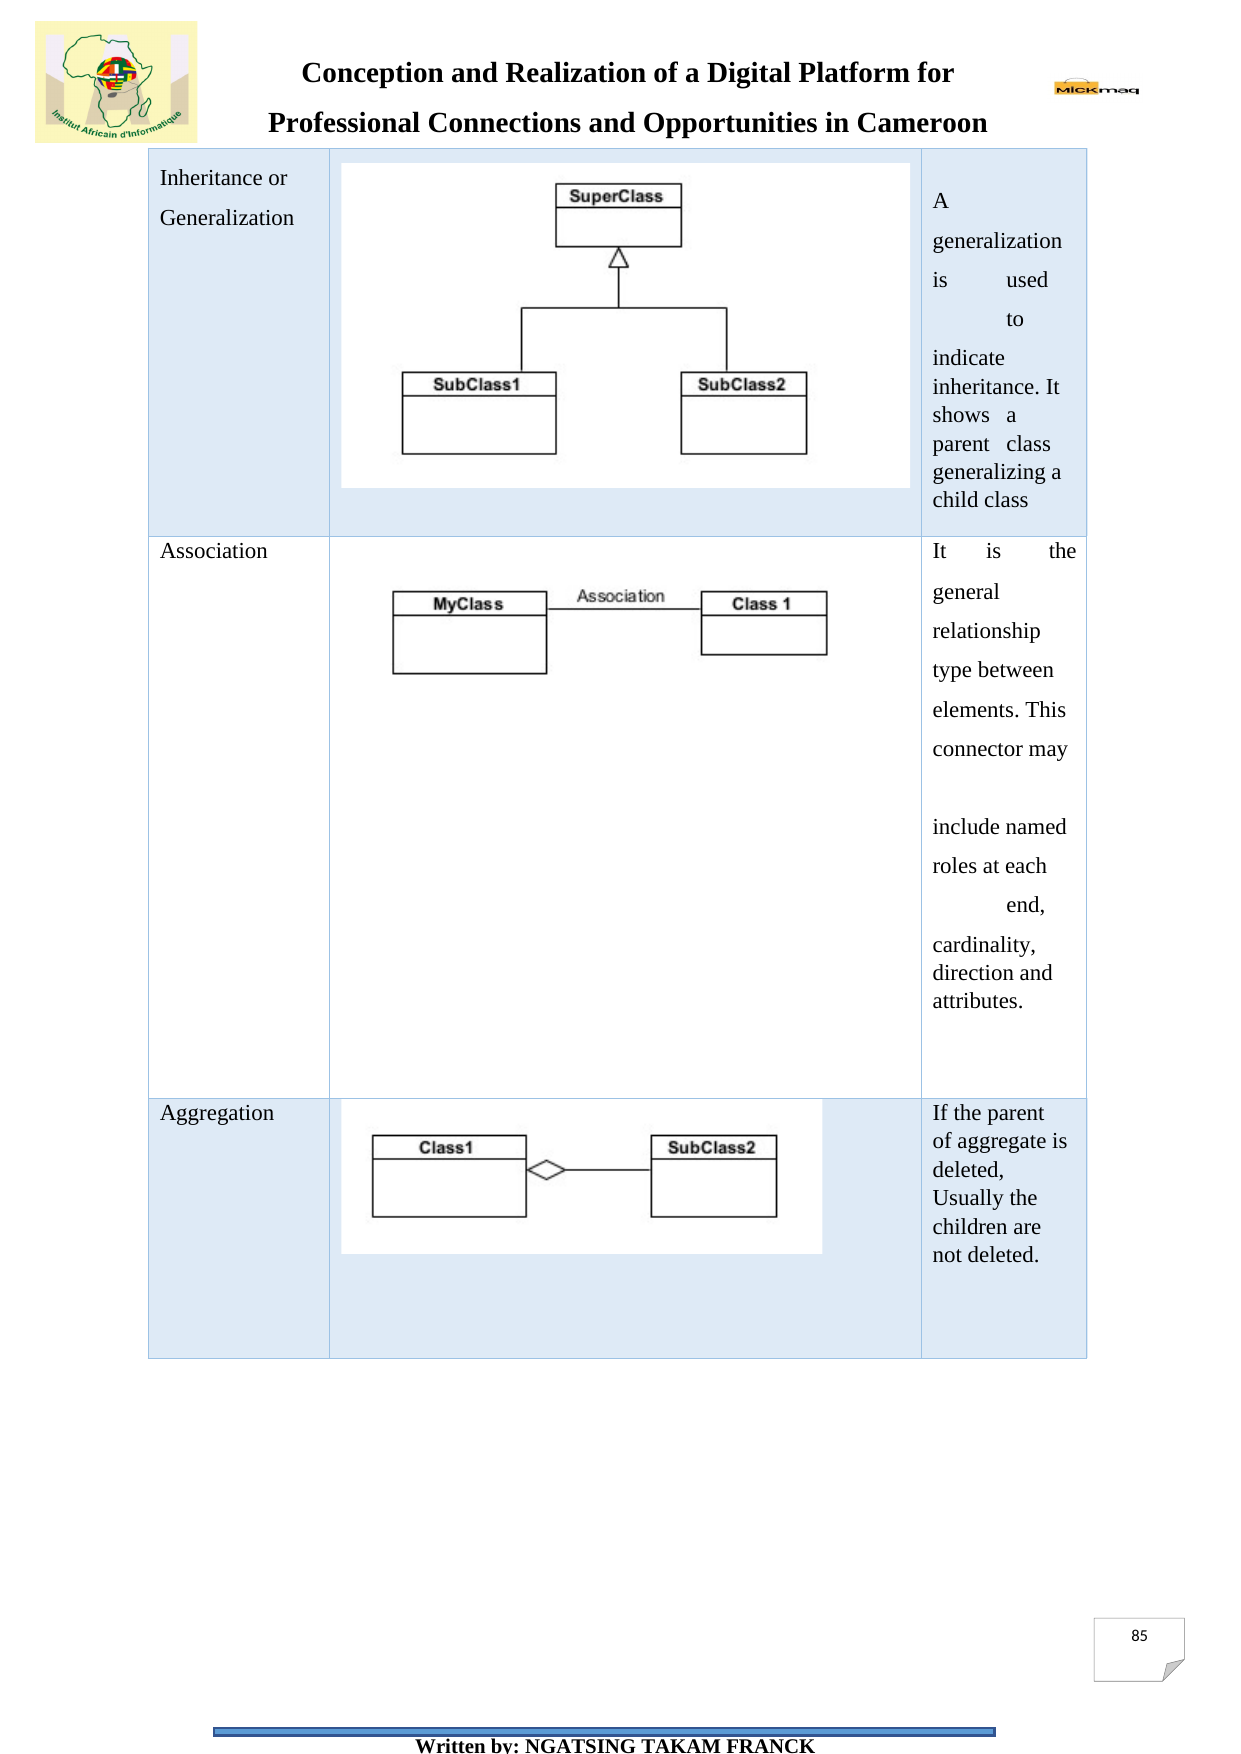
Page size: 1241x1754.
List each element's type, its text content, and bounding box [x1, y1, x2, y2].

table_cell It is the general relationship type between elements. This connector may include named roles at each end, cardinality, direction and attributes. [922, 537, 1086, 1098]
table_cell [330, 1099, 921, 1358]
picture [1047, 73, 1143, 103]
picture [341, 1099, 823, 1254]
picture [341, 537, 867, 711]
table_cell [330, 149, 921, 536]
table_cell A generalization is used to indicate inheritance. It shows a parent class generalizing a child class [922, 149, 1086, 536]
table_cell If the parent of aggregate is deleted, Usually the children are not deleted. [922, 1099, 1086, 1358]
table_cell Inheritance or Generalization [149, 149, 329, 536]
picture [341, 163, 911, 488]
table_cell Aggregation [149, 1099, 329, 1358]
table_cell [330, 537, 921, 1098]
picture [35, 21, 198, 143]
table_cell Association [149, 537, 329, 1098]
